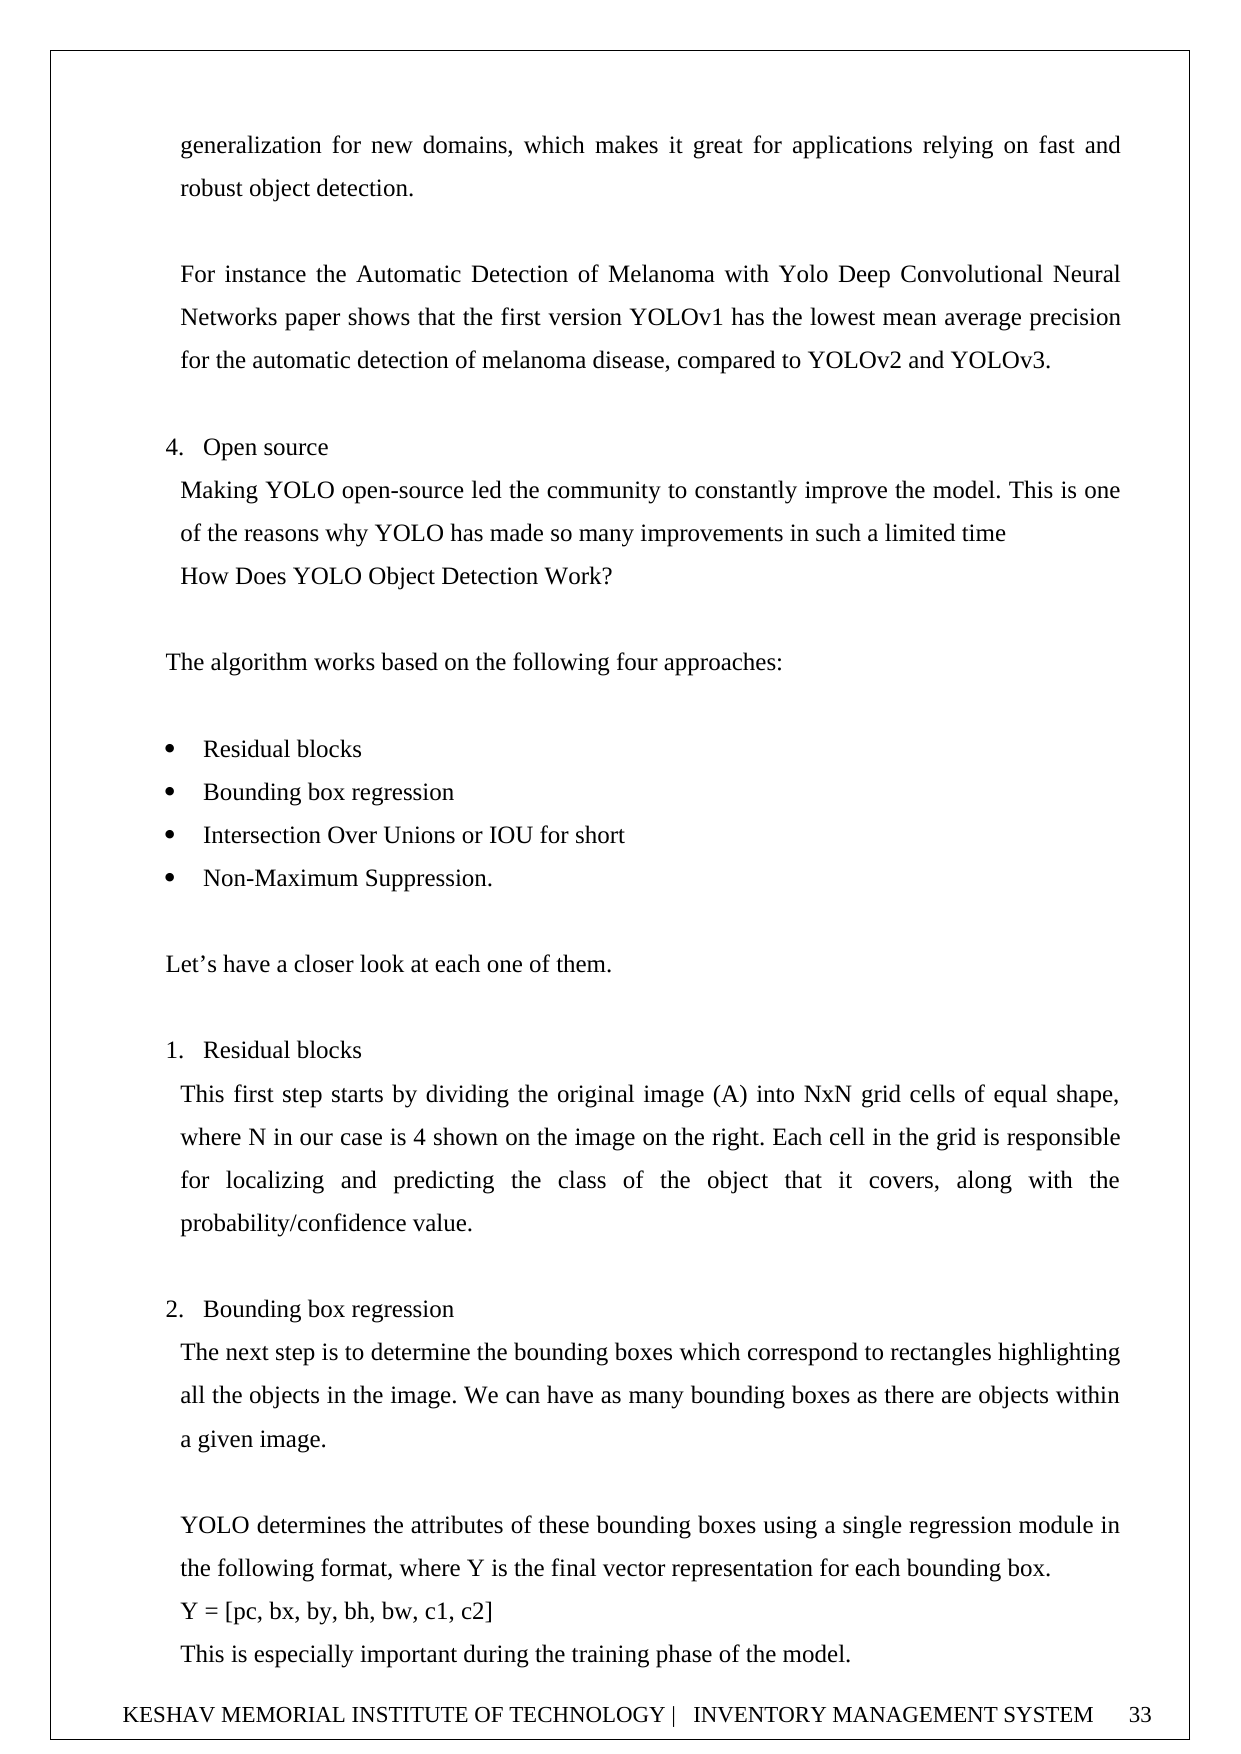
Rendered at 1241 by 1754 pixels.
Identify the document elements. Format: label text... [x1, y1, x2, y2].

list This first step starts by dividing the original image (A) into NxN grid cells of equal shape, where N in our case is 4 shown on the image on the right. Each cell in the grid is responsible for localizing and predicting the class of the object that it covers, along with the probability/confidence value. [180, 1079, 1122, 1237]
text How Does YOLO Object Detection Work? [180, 561, 1122, 590]
list Bounding box regression [165, 1294, 1122, 1323]
list Non-Maximum Suppression. [165, 863, 1122, 892]
list This is especially important during the training phase of the model. [180, 1639, 1122, 1668]
list Bounding box regression [165, 777, 1122, 806]
list The algorithm works based on the following four approaches: [165, 647, 1122, 676]
list Let’s have a closer look at each one of them. [165, 949, 1122, 978]
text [180, 130, 1122, 202]
list YOLO determines the attributes of these bounding boxes using a single regression module in the following format, where Y is the final vector representation for each bounding box. [180, 1510, 1122, 1582]
list Residual blocks [165, 734, 1122, 762]
list The next step is to determine the bounding boxes which correspond to rectangles highlighting all the objects in the image. We can have as many bounding boxes as there are objects within a given image. [180, 1337, 1122, 1452]
list Intersection Over Unions or IOU for short [165, 820, 1122, 849]
text Making YOLO open-source led the community to constantly improve the model. This is one of the reasons why YOLO has made so many improvements in such a limited time [180, 475, 1122, 547]
list Open source [165, 432, 1122, 461]
text For instance the Automatic Detection of Melanoma with Yolo Deep Convolutional Neural Networks paper shows that the first version YOLOv1 has the lowest mean average precision for the automatic detection of melanoma disease, compared to YOLOv2 and YOLOv3. [180, 259, 1122, 374]
list Y = [pc, bx, by, bh, bw, c1, c2] [180, 1596, 1122, 1625]
list Residual blocks [165, 1036, 1122, 1064]
